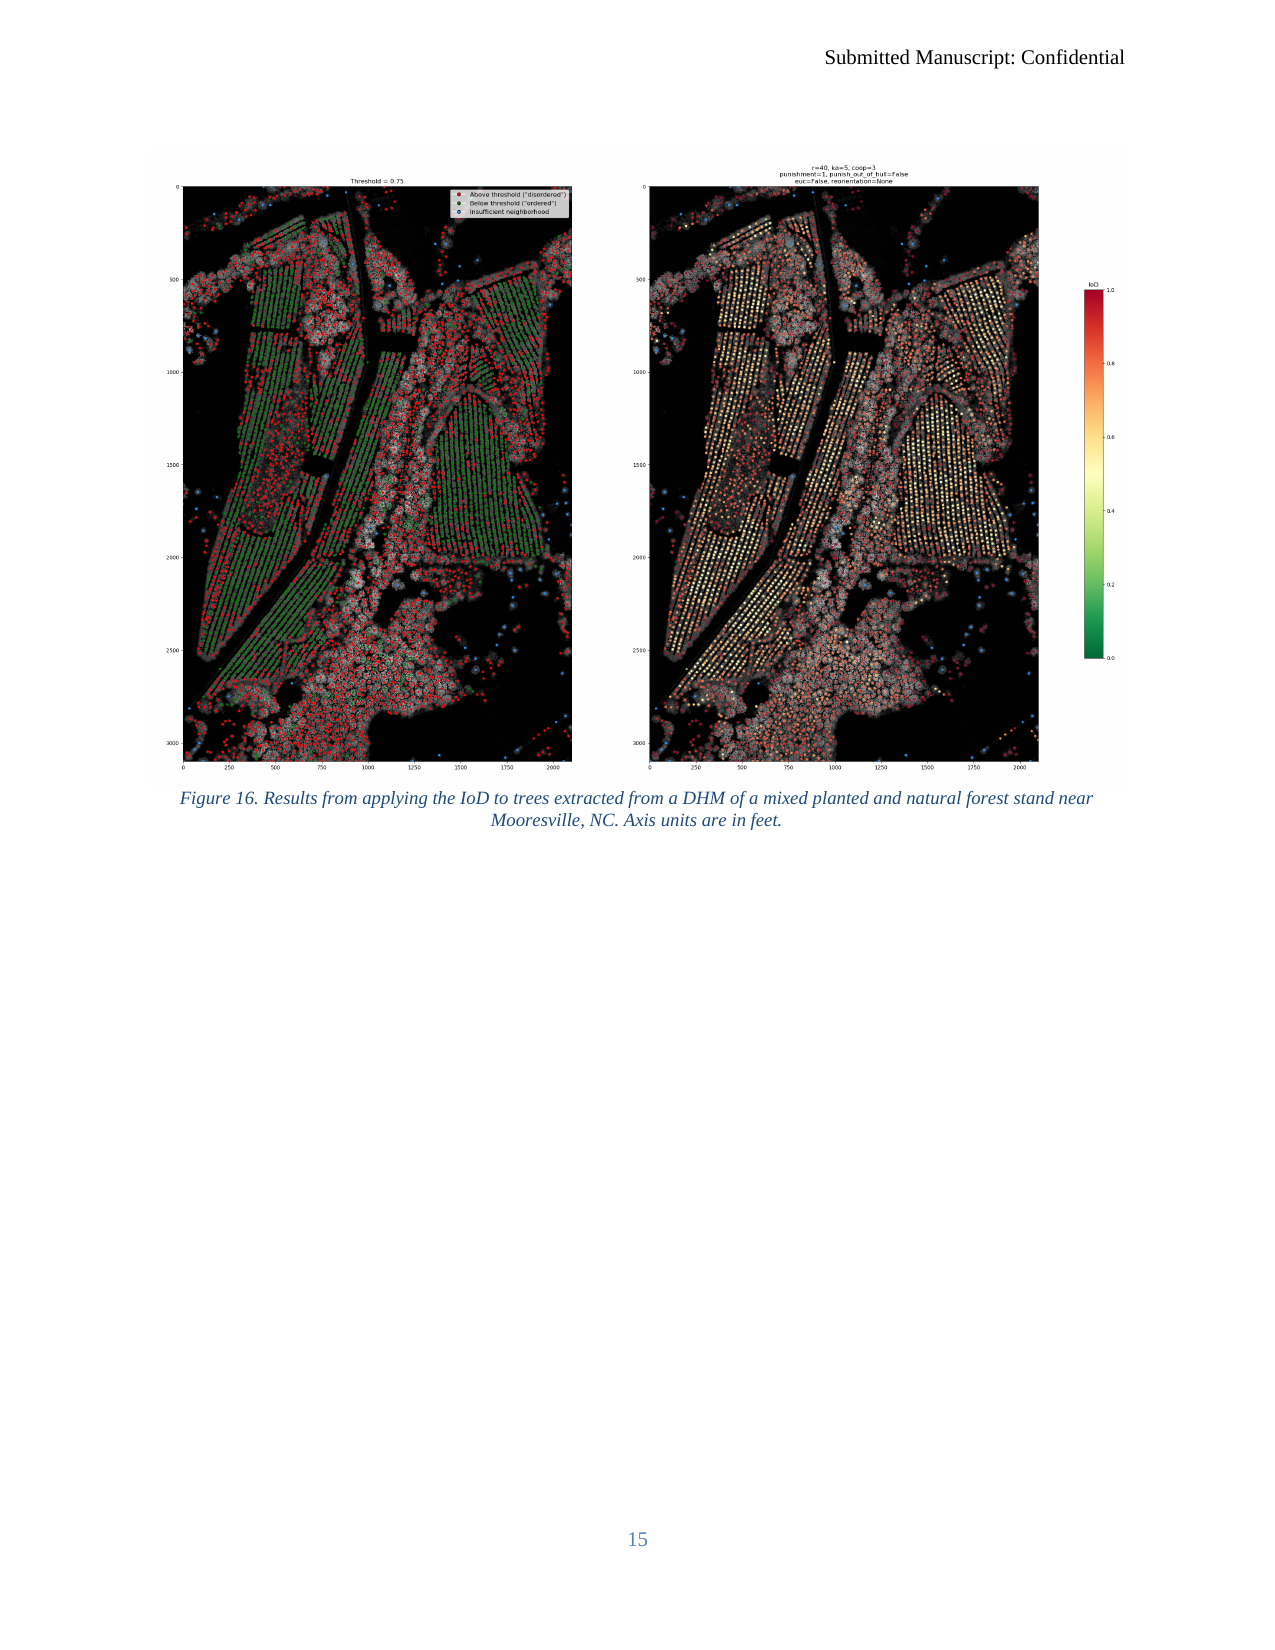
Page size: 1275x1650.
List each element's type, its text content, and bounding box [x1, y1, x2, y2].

text Figure . Results from applying the IoD to trees extracted from a DHM of a mixed planted and natural forest stand near Mooresville, NC. Axis units are in feet. [150, 788, 1125, 830]
picture [150, 150, 1125, 788]
